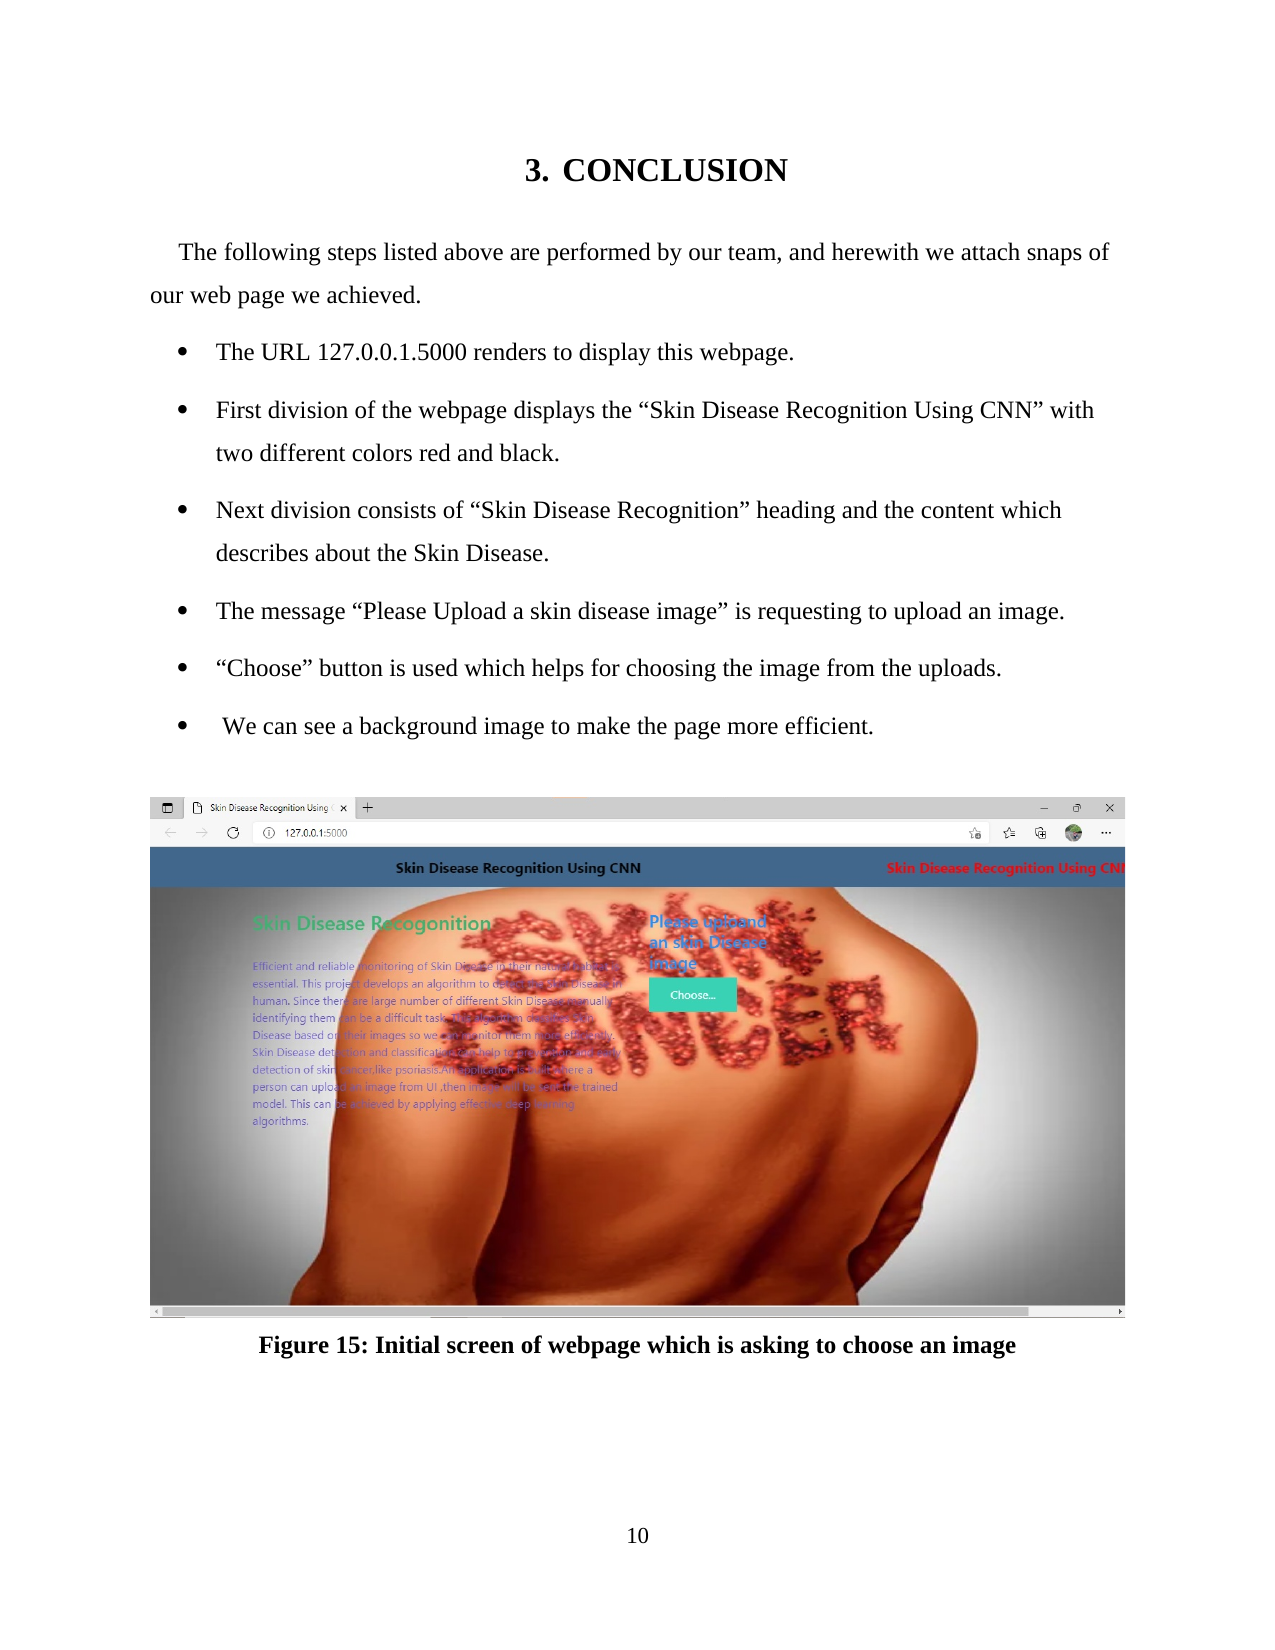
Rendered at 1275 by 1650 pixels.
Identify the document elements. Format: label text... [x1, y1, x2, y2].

picture [150, 797, 1125, 1318]
text Figure 15: Initial screen of webpage which is asking to choose an image [150, 1330, 1125, 1359]
list First division of the webpage displays the “Skin Disease Recognition Using CNN” with two different colors red and black. [178, 395, 1125, 467]
subtitle CONCLUSION [187, 150, 1125, 188]
list The URL 127.0.0.1.5000 renders to display this webpage. [178, 337, 1125, 366]
text The following steps listed above are performed by our team, and herewith we attach snaps of our web page we achieved. [150, 237, 1125, 309]
list We can see a background image to make the page more efficient. [178, 711, 1125, 739]
list Next division consists of “Skin Disease Recognition” heading and the content which describes about the Skin Disease. [178, 495, 1125, 567]
list The message “Please Upload a skin disease image” is requesting to upload an image. [178, 596, 1125, 625]
list “Choose” button is used which helps for choosing the image from the uploads. [178, 653, 1125, 682]
